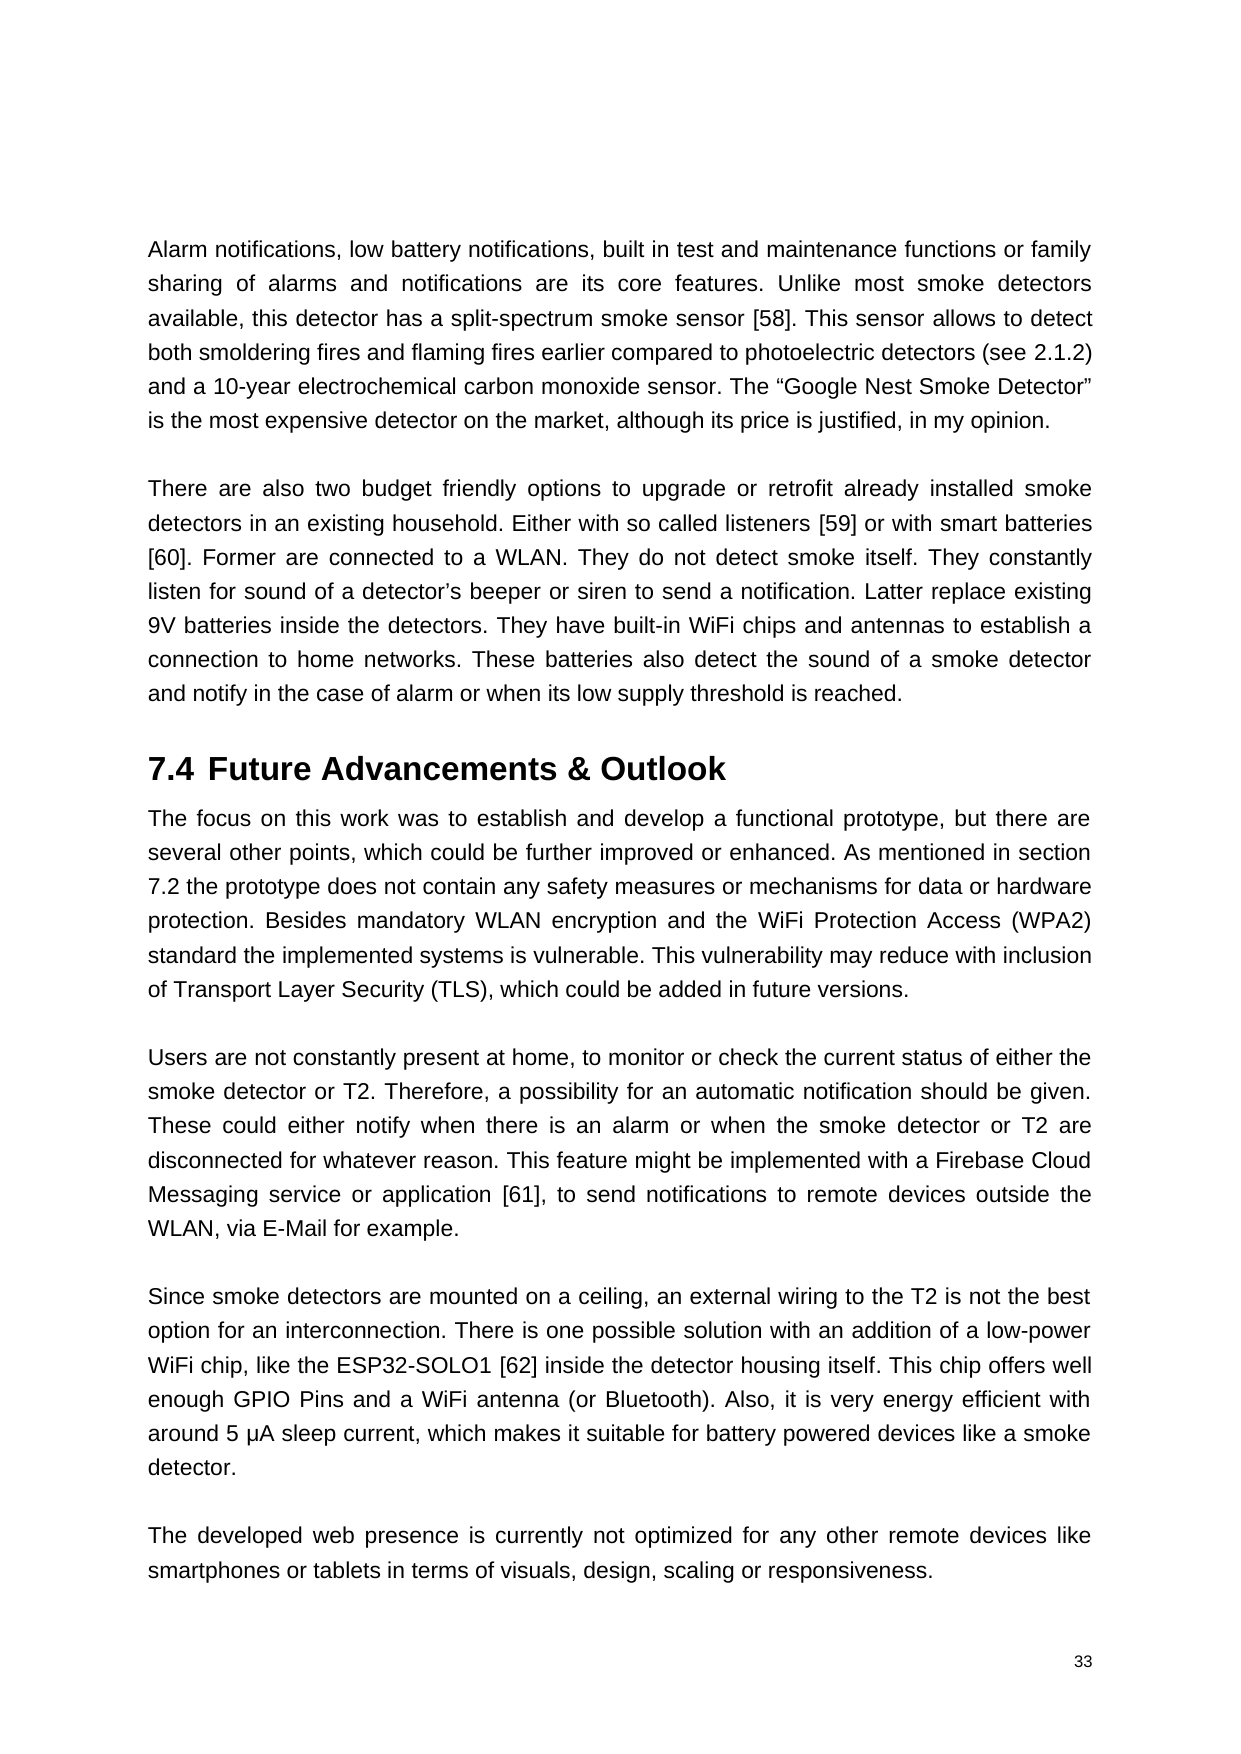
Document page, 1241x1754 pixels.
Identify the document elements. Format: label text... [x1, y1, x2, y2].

text The focus on this work was to establish and develop a functional prototype, but there are several other points, which could be further improved or enhanced. As mentioned in section 7.2 the prototype does not contain any safety measures or mechanisms for data or hardware protection. Besides mandatory WLAN encryption and the WiFi Protection Access (WPA2) standard the implemented systems is vulnerable. This vulnerability may reduce with inclusion of Transport Layer Security (TLS), which could be added in future versions. [148, 805, 1092, 1002]
text The developed web presence is currently not optimized for any other remote devices like smartphones or tablets in terms of visuals, design, scaling or responsiveness. [148, 1522, 1092, 1583]
text Alarm notifications, low battery notifications, built in test and maintenance functions or family sharing of alarms and notifications are its core features. Unlike most smoke detectors available, this detector has a split-spectrum smoke sensor . This sensor allows to detect both smoldering fires and flaming fires earlier compared to photoelectric detectors (see 2.1.2) and a 10-year electrochemical carbon monoxide sensor. The “Google Nest Smoke Detector” is the most expensive detector on the market, although its price is justified, in my opinion. [148, 236, 1092, 433]
text Since smoke detectors are mounted on a ceiling, an external wiring to the T2 is not the best option for an interconnection. There is one possible solution with an addition of a low-power WiFi chip, like the ESP32-SOLO1 inside the detector housing itself. This chip offers well enough GPIO Pins and a WiFi antenna (or Bluetooth). Also, it is very energy efficient with around 5 μA sleep current, which makes it suitable for battery powered devices like a smoke detector. [148, 1283, 1092, 1480]
subtitle Future Advancements & Outlook [148, 749, 1092, 787]
text Users are not constantly present at home, to monitor or check the current status of either the smoke detector or T2. Therefore, a possibility for an automatic notification should be given. These could either notify when there is an alarm or when the smoke detector or T2 are disconnected for whatever reason. This feature might be implemented with a Firebase Cloud Messaging service or application , to send notifications to remote devices outside the WLAN, via E-Mail for example. [148, 1044, 1092, 1241]
text There are also two budget friendly options to upgrade or retrofit already installed smoke detectors in an existing household. Either with so called listeners or with smart batteries . Former are connected to a WLAN. They do not detect smoke itself. They constantly listen for sound of a detector’s beeper or siren to send a notification. Latter replace existing 9V batteries inside the detectors. They have built-in WiFi chips and antennas to establish a connection to home networks. These batteries also detect the sound of a smoke detector and notify in the case of alarm or when its low supply threshold is reached. [148, 475, 1092, 707]
